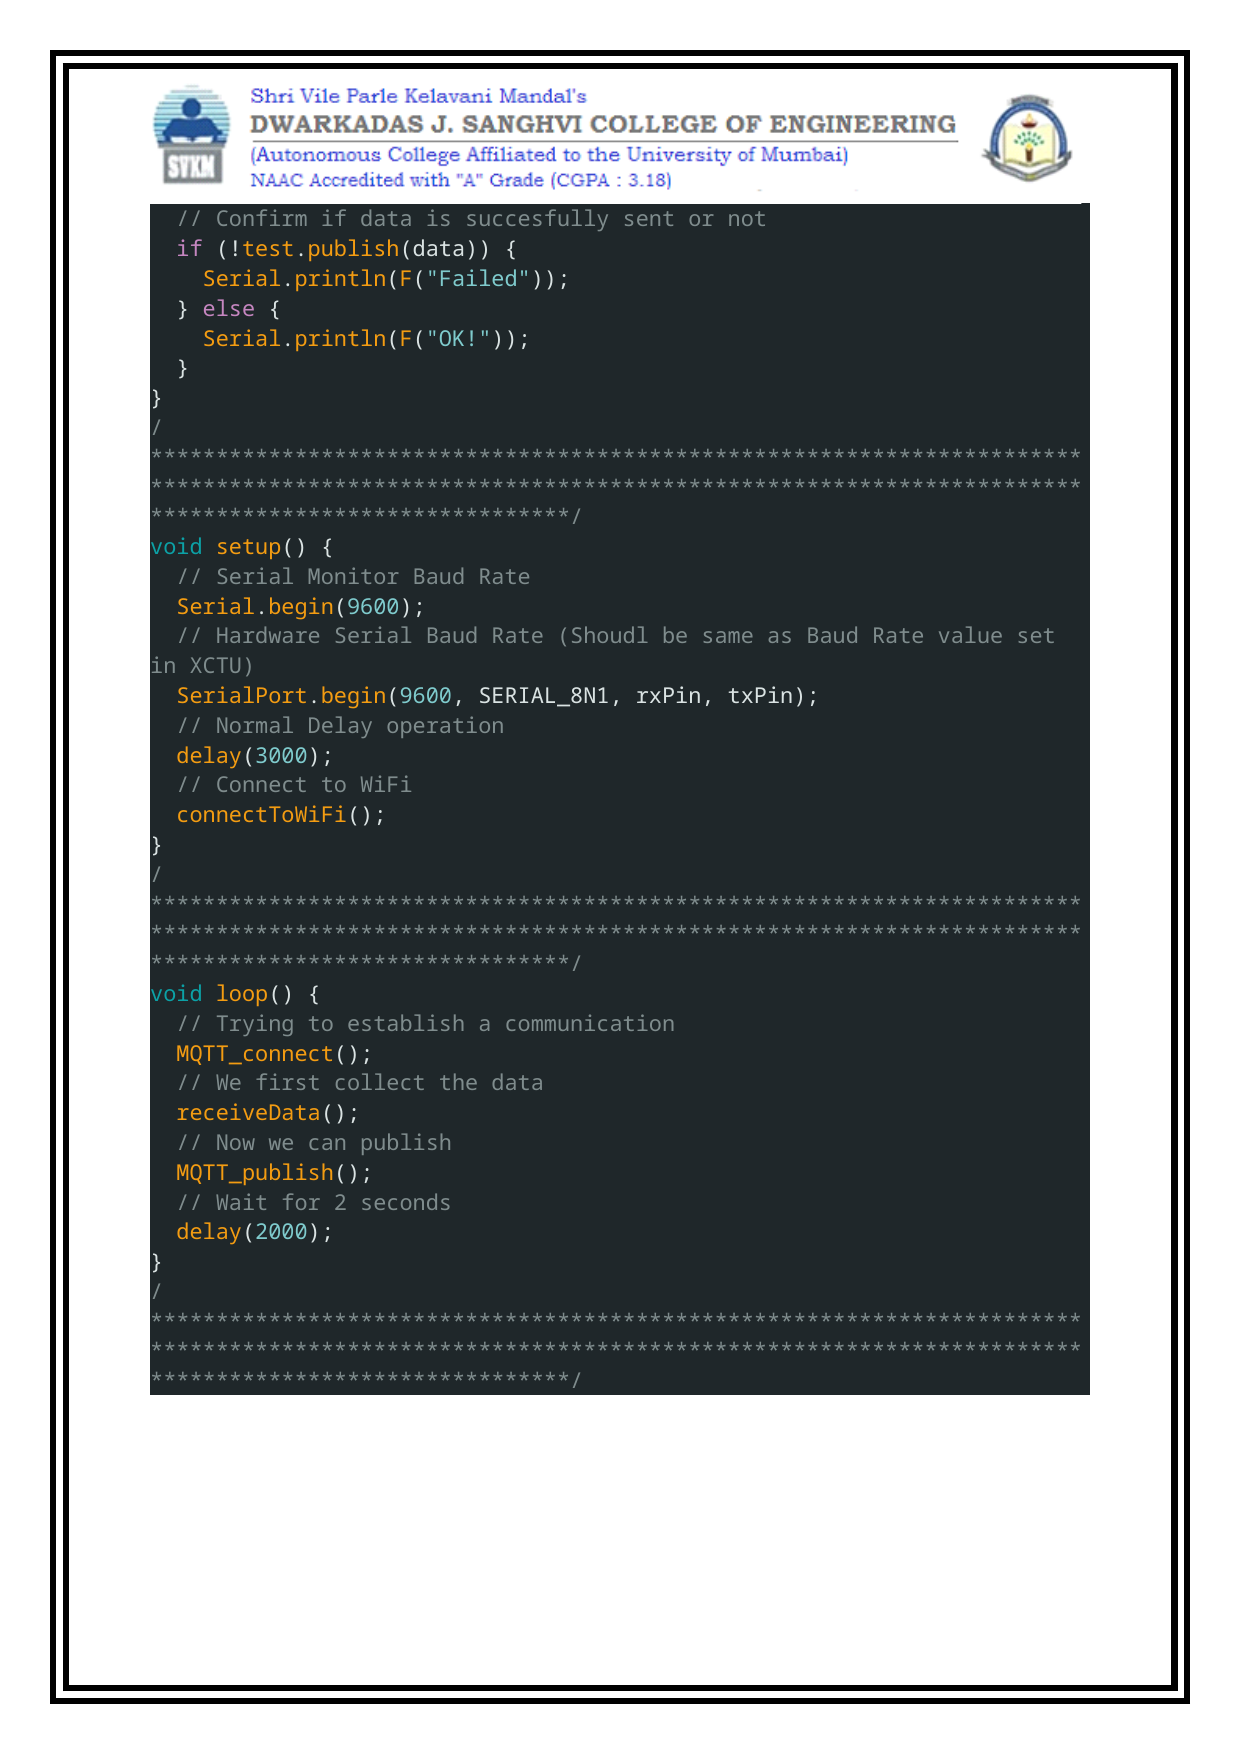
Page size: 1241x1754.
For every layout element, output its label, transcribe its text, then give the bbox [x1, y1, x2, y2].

text void loop() { [150, 978, 1090, 1008]
text } else { [150, 293, 1090, 323]
text connectToWiFi(); [150, 799, 1090, 829]
text // We first collect the data [150, 1067, 1090, 1097]
picture [150, 73, 1082, 204]
text // Normal Delay operation [150, 710, 1090, 740]
text // Confirm if data is succesfully sent or not [150, 203, 1090, 233]
text SerialPort.begin(9600, SERIAL_8N1, rxPin, txPin); [150, 680, 1090, 710]
text MQTT_publish(); [150, 1157, 1090, 1187]
text delay(3000); [150, 740, 1090, 769]
text // Trying to establish a communication [150, 1008, 1090, 1038]
text if (!test.publish(data)) { [150, 233, 1090, 263]
text } [150, 829, 1090, 859]
text Serial.begin(9600); [150, 591, 1090, 621]
text Serial.println(F("Failed")); [150, 263, 1090, 293]
text // Now we can publish [150, 1127, 1090, 1157]
text // Connect to WiFi [150, 769, 1090, 799]
text // Wait for 2 seconds [150, 1187, 1090, 1216]
text delay(2000); [150, 1216, 1090, 1246]
text receiveData(); [150, 1097, 1090, 1127]
text } [150, 382, 1090, 412]
text void setup() { [150, 531, 1090, 561]
text // Hardware Serial Baud Rate (Shoudl be same as Baud Rate value set in XCTU) [150, 621, 1090, 680]
text Serial.println(F("OK!")); [150, 323, 1090, 352]
text } [150, 1246, 1090, 1276]
text // Serial Monitor Baud Rate [150, 561, 1090, 591]
text } [150, 352, 1090, 382]
text MQTT_connect(); [150, 1038, 1090, 1067]
